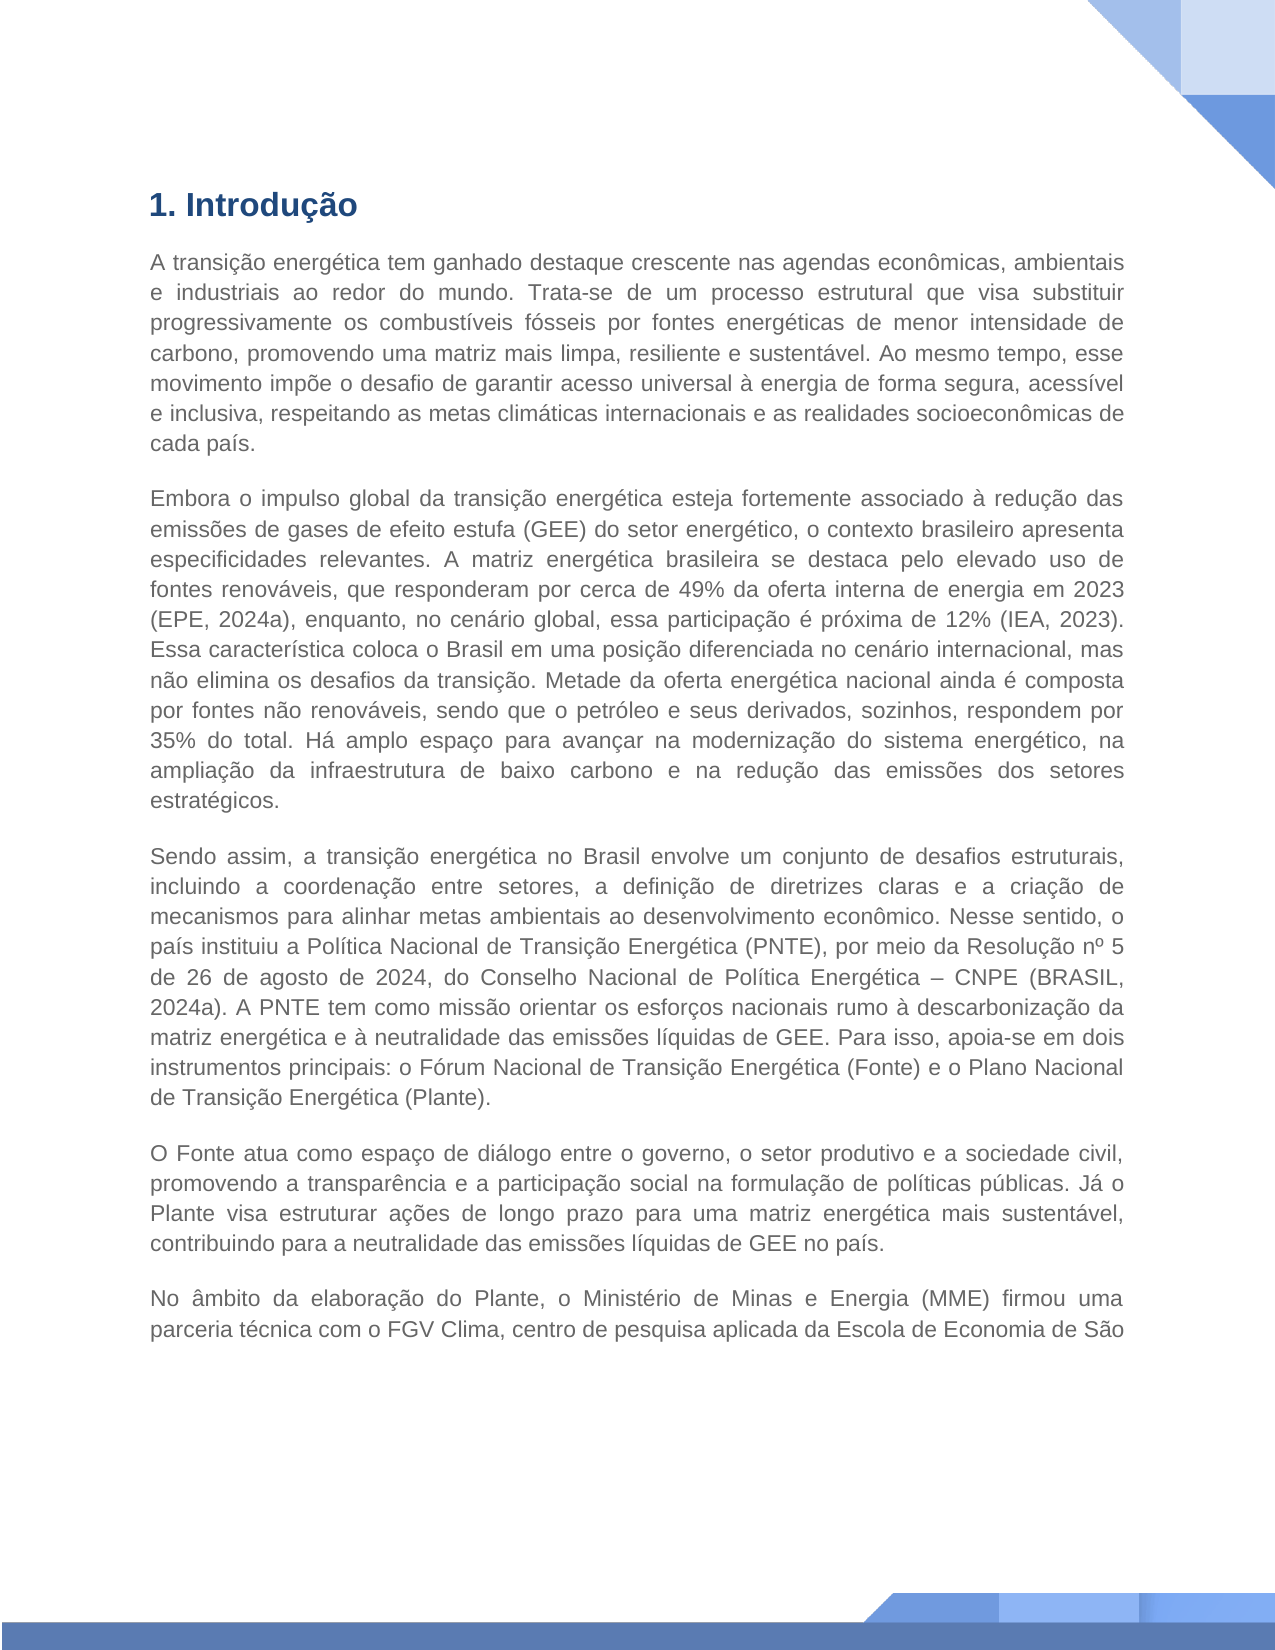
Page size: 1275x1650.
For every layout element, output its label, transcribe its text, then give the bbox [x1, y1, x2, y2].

text Embora o impulso global da transição energética esteja fortemente associado à redução das emissões de gases de efeito estufa (GEE) do setor energético, o contexto brasileiro apresenta especificidades relevantes. A matriz energética brasileira se destaca pelo elevado uso de fontes renováveis, que responderam por cerca de 49% da oferta interna de energia em 2023 (EPE, 2024a), enquanto, no cenário global, essa participação é próxima de 12% (IEA, 2023). Essa característica coloca o Brasil em uma posição diferenciada no cenário internacional, mas não elimina os desafios da transição. Metade da oferta energética nacional ainda é composta por fontes não renováveis, sendo que o petróleo e seus derivados, sozinhos, respondem por 35% do total. Há amplo espaço para avançar na modernização do sistema energético, na ampliação da infraestrutura de baixo carbono e na redução das emissões dos setores estratégicos. [150, 485, 1125, 814]
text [150, 1285, 1125, 1342]
picture [1087, 0, 1275, 189]
picture [2, 1593, 1275, 1650]
subtitle 1. Introdução [148, 186, 1125, 224]
text Sendo assim, a transição energética no Brasil envolve um conjunto de desafios estruturais, incluindo a coordenação entre setores, a definição de diretrizes claras e a criação de mecanismos para alinhar metas ambientais ao desenvolvimento econômico. Nesse sentido, o país instituiu a Política Nacional de Transição Energética (PNTE), por meio da Resolução nº 5 de 26 de agosto de 2024, do Conselho Nacional de Política Energética – CNPE (BRASIL, 2024a). A PNTE tem como missão orientar os esforços nacionais rumo à descarbonização da matriz energética e à neutralidade das emissões líquidas de GEE. Para isso, apoia-se em dois instrumentos principais: o Fórum Nacional de Transição Energética (Fonte) e o Plano Nacional de Transição Energética (Plante). [150, 843, 1125, 1111]
text A transição energética tem ganhado destaque crescente nas agendas econômicas, ambientais e industriais ao redor do mundo. Trata-se de um processo estrutural que visa substituir progressivamente os combustíveis fósseis por fontes energéticas de menor intensidade de carbono, promovendo uma matriz mais limpa, resiliente e sustentável. Ao mesmo tempo, esse movimento impõe o desafio de garantir acesso universal à energia de forma segura, acessível e inclusiva, respeitando as metas climáticas internacionais e as realidades socioeconômicas de cada país. [150, 249, 1125, 457]
text O Fonte atua como espaço de diálogo entre o governo, o setor produtivo e a sociedade civil, promovendo a transparência e a participação social na formulação de políticas públicas. Já o Plante visa estruturar ações de longo prazo para uma matriz energética mais sustentável, contribuindo para a neutralidade das emissões líquidas de GEE no país. [150, 1139, 1125, 1257]
